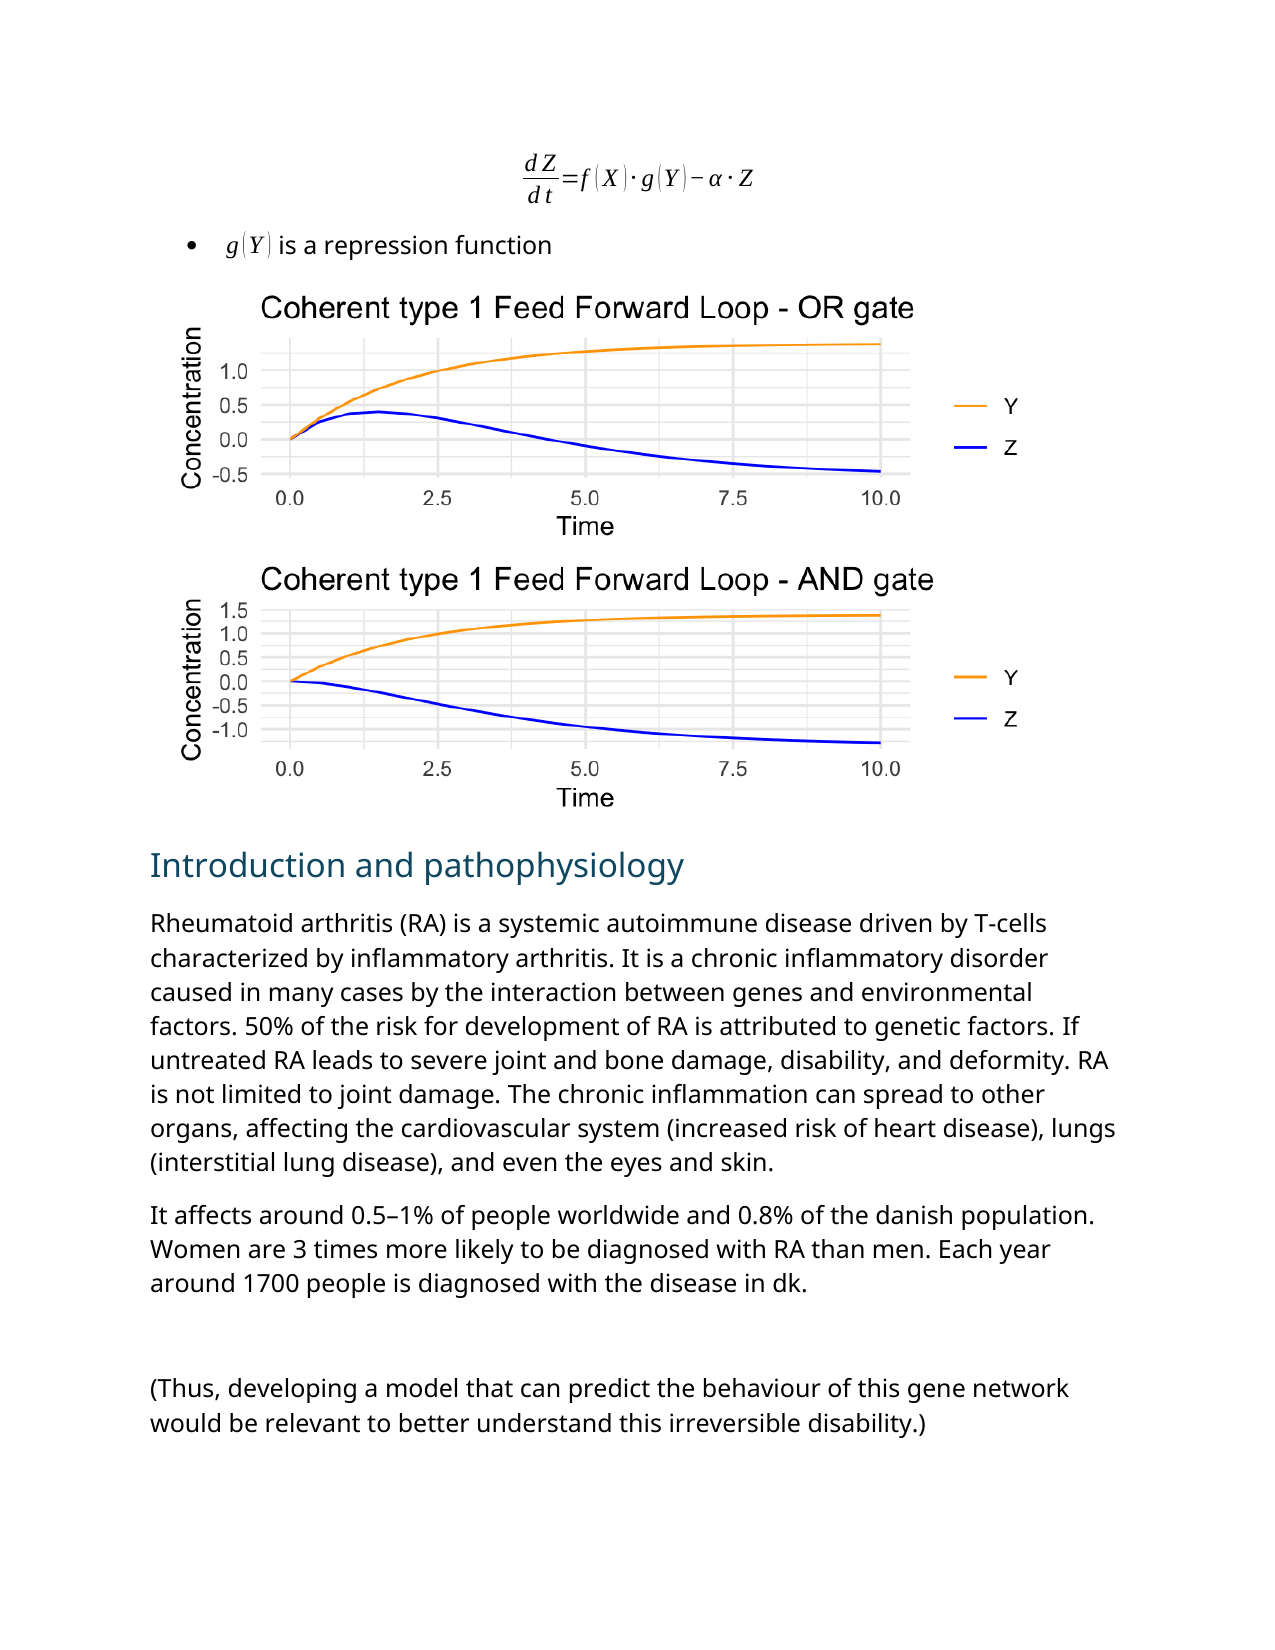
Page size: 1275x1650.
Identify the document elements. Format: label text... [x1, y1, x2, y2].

text It affects around 0.5–1% of people worldwide and 0.8% of the danish population. Women are 3 times more likely to be diagnosed with RA than men. Each year around 1700 people is diagnosed with the disease in dk. [150, 1197, 1125, 1299]
list is a repression function [187, 228, 1125, 264]
picture [168, 282, 1044, 824]
subtitle Introduction and pathophysiology [150, 842, 1125, 887]
text (Thus, developing a model that can predict the behaviour of this gene network would be relevant to better understand this irreversible disability.) [150, 1371, 1125, 1439]
text Rheumatoid arthritis (RA) is a systemic autoimmune disease driven by T-cells characterized by inflammatory arthritis. It is a chronic inflammatory disorder caused in many cases by the interaction between genes and environmental factors. 50% of the risk for development of RA is attributed to genetic factors. If untreated RA leads to severe joint and bone damage, disability, and deformity. RA is not limited to joint damage. The chronic inflammation can spread to other organs, affecting the cardiovascular system (increased risk of heart disease), lungs (interstitial lung disease), and even the eyes and skin. [150, 906, 1125, 1179]
